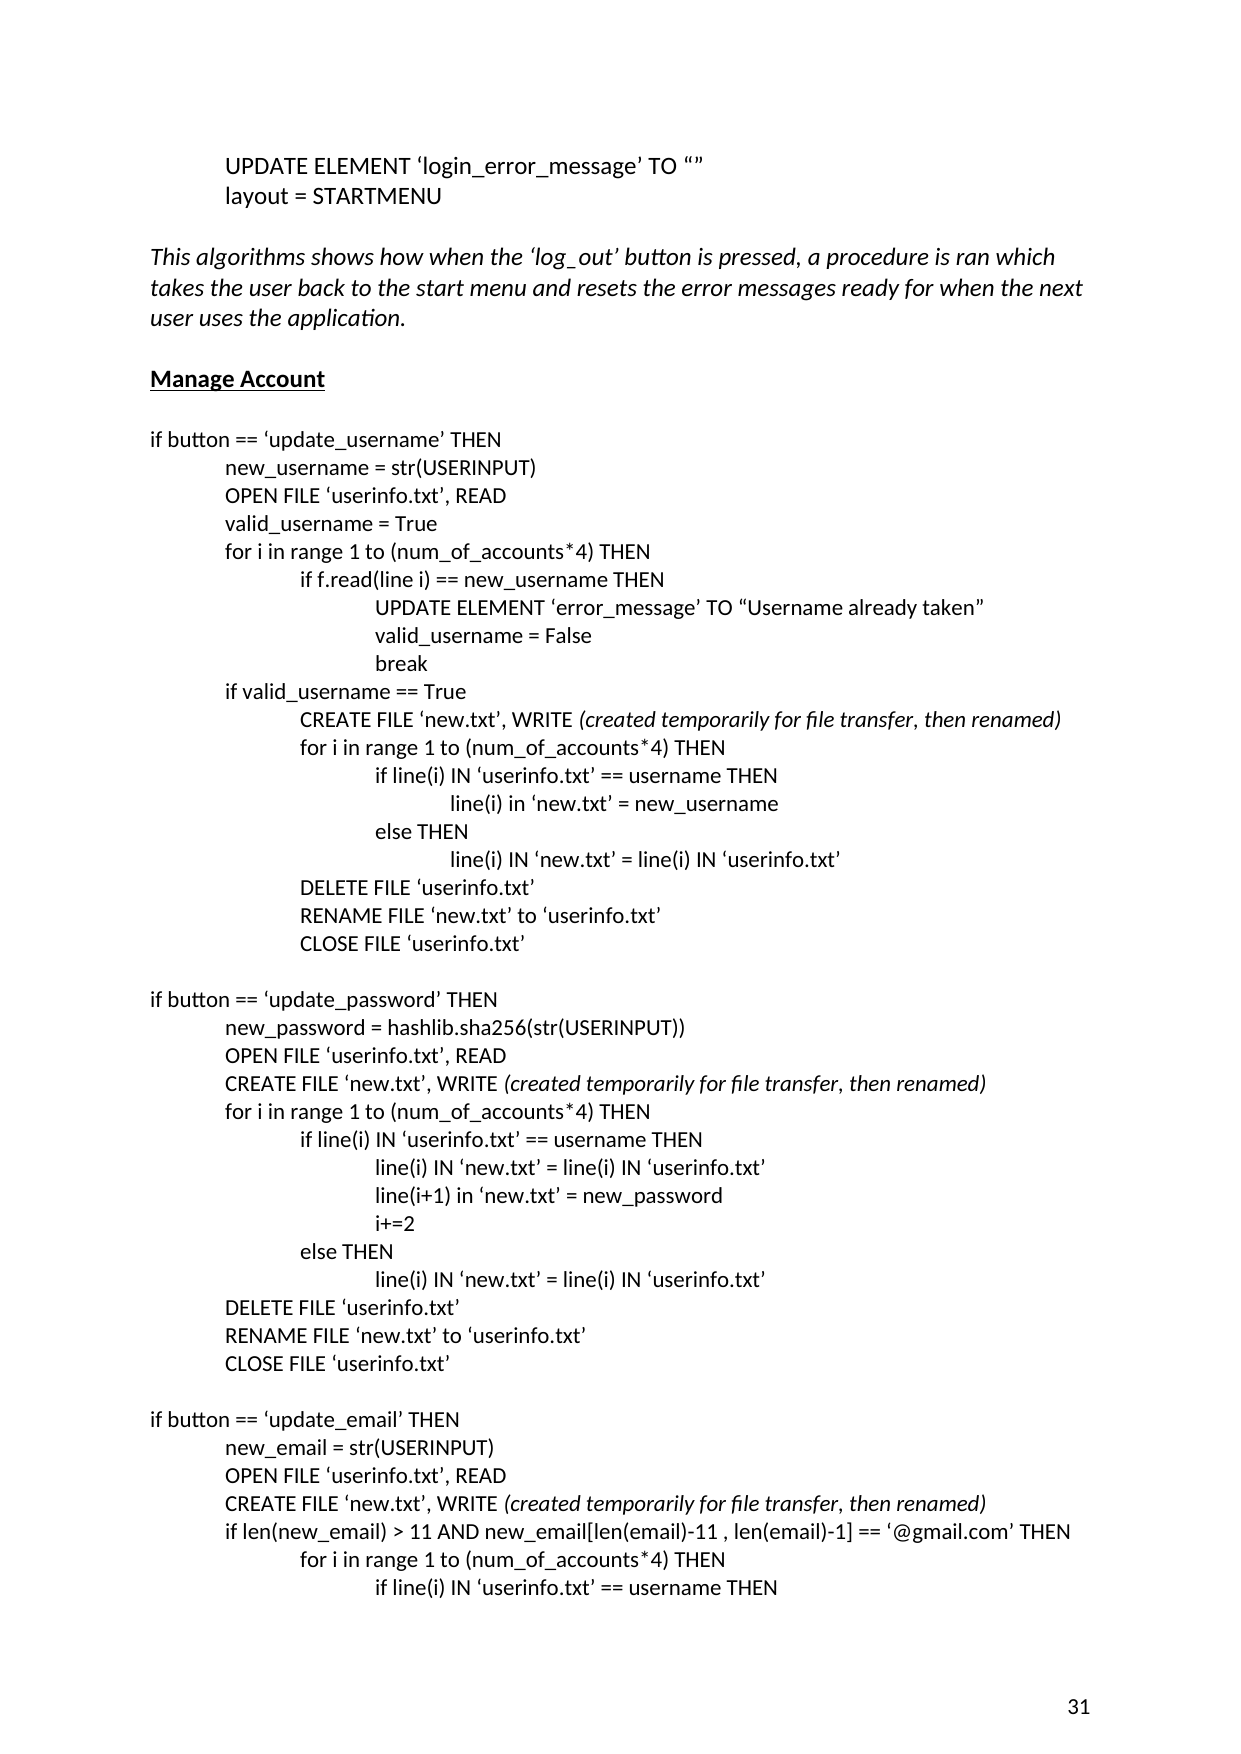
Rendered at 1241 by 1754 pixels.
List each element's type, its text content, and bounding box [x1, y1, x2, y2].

text OPEN FILE ‘userinfo.txt’, READ [150, 481, 1090, 509]
text if valid_username == True [150, 677, 1090, 705]
text UPDATE ELEMENT ‘login_error_message’ TO “” [150, 150, 1090, 181]
text Manage Account [150, 364, 1090, 394]
text new_email = str(USERINPUT) [150, 1433, 1090, 1461]
text break [150, 649, 1090, 677]
text RENAME FILE ‘new.txt’ to ‘userinfo.txt’ [150, 1321, 1090, 1349]
text RENAME FILE ‘new.txt’ to ‘userinfo.txt’ [150, 901, 1090, 929]
text if len(new_email) > 11 AND new_email[len(email)-11 , len(email)-1] == ‘@gmail.com’ THEN [150, 1517, 1090, 1546]
text i+=2 [150, 1209, 1090, 1237]
text if line(i) IN ‘userinfo.txt’ == username THEN [150, 1125, 1090, 1153]
text line(i) IN ‘new.txt’ = line(i) IN ‘userinfo.txt’ [150, 1265, 1090, 1293]
text DELETE FILE ‘userinfo.txt’ [150, 1293, 1090, 1321]
text layout = STARTMENU [150, 181, 1090, 211]
text else THEN [150, 817, 1090, 845]
text if line(i) IN ‘userinfo.txt’ == username THEN [150, 761, 1090, 789]
text if f.read(line i) == new_username THEN [150, 565, 1090, 593]
text CREATE FILE ‘new.txt’, WRITE (created temporarily for file transfer, then renamed) [150, 705, 1090, 733]
text line(i) IN ‘new.txt’ = line(i) IN ‘userinfo.txt’ [150, 845, 1090, 873]
text for i in range 1 to (num_of_accounts*4) THEN [150, 733, 1090, 761]
text new_username = str(USERINPUT) [150, 453, 1090, 481]
text This algorithms shows how when the ‘log_out’ button is pressed, a procedure is ran which takes the user back to the start menu and resets the error messages ready for when the next user uses the application. [150, 242, 1090, 333]
text if button == ‘update_password’ THEN [150, 985, 1090, 1013]
text line(i) IN ‘new.txt’ = line(i) IN ‘userinfo.txt’ [150, 1153, 1090, 1181]
text UPDATE ELEMENT ‘error_message’ TO “Username already taken” [150, 593, 1090, 621]
text line(i+1) in ‘new.txt’ = new_password [150, 1181, 1090, 1209]
text if button == ‘update_username’ THEN [150, 425, 1090, 453]
text CLOSE FILE ‘userinfo.txt’ [150, 929, 1090, 957]
text CREATE FILE ‘new.txt’, WRITE (created temporarily for file transfer, then renamed) [150, 1489, 1090, 1517]
text else THEN [150, 1237, 1090, 1265]
text for i in range 1 to (num_of_accounts*4) THEN [150, 537, 1090, 565]
text OPEN FILE ‘userinfo.txt’, READ [150, 1041, 1090, 1069]
text valid_username = True [150, 509, 1090, 537]
text valid_username = False [150, 621, 1090, 649]
text OPEN FILE ‘userinfo.txt’, READ [150, 1461, 1090, 1489]
text new_password = hashlib.sha256(str(USERINPUT)) [150, 1013, 1090, 1041]
text DELETE FILE ‘userinfo.txt’ [150, 873, 1090, 901]
text for i in range 1 to (num_of_accounts*4) THEN [150, 1546, 1090, 1573]
text for i in range 1 to (num_of_accounts*4) THEN [150, 1097, 1090, 1125]
text line(i) in ‘new.txt’ = new_username [150, 789, 1090, 817]
text CREATE FILE ‘new.txt’, WRITE (created temporarily for file transfer, then renamed) [150, 1069, 1090, 1097]
text CLOSE FILE ‘userinfo.txt’ [150, 1349, 1090, 1377]
text if line(i) IN ‘userinfo.txt’ == username THEN [150, 1573, 1090, 1602]
text if button == ‘update_email’ THEN [150, 1405, 1090, 1433]
